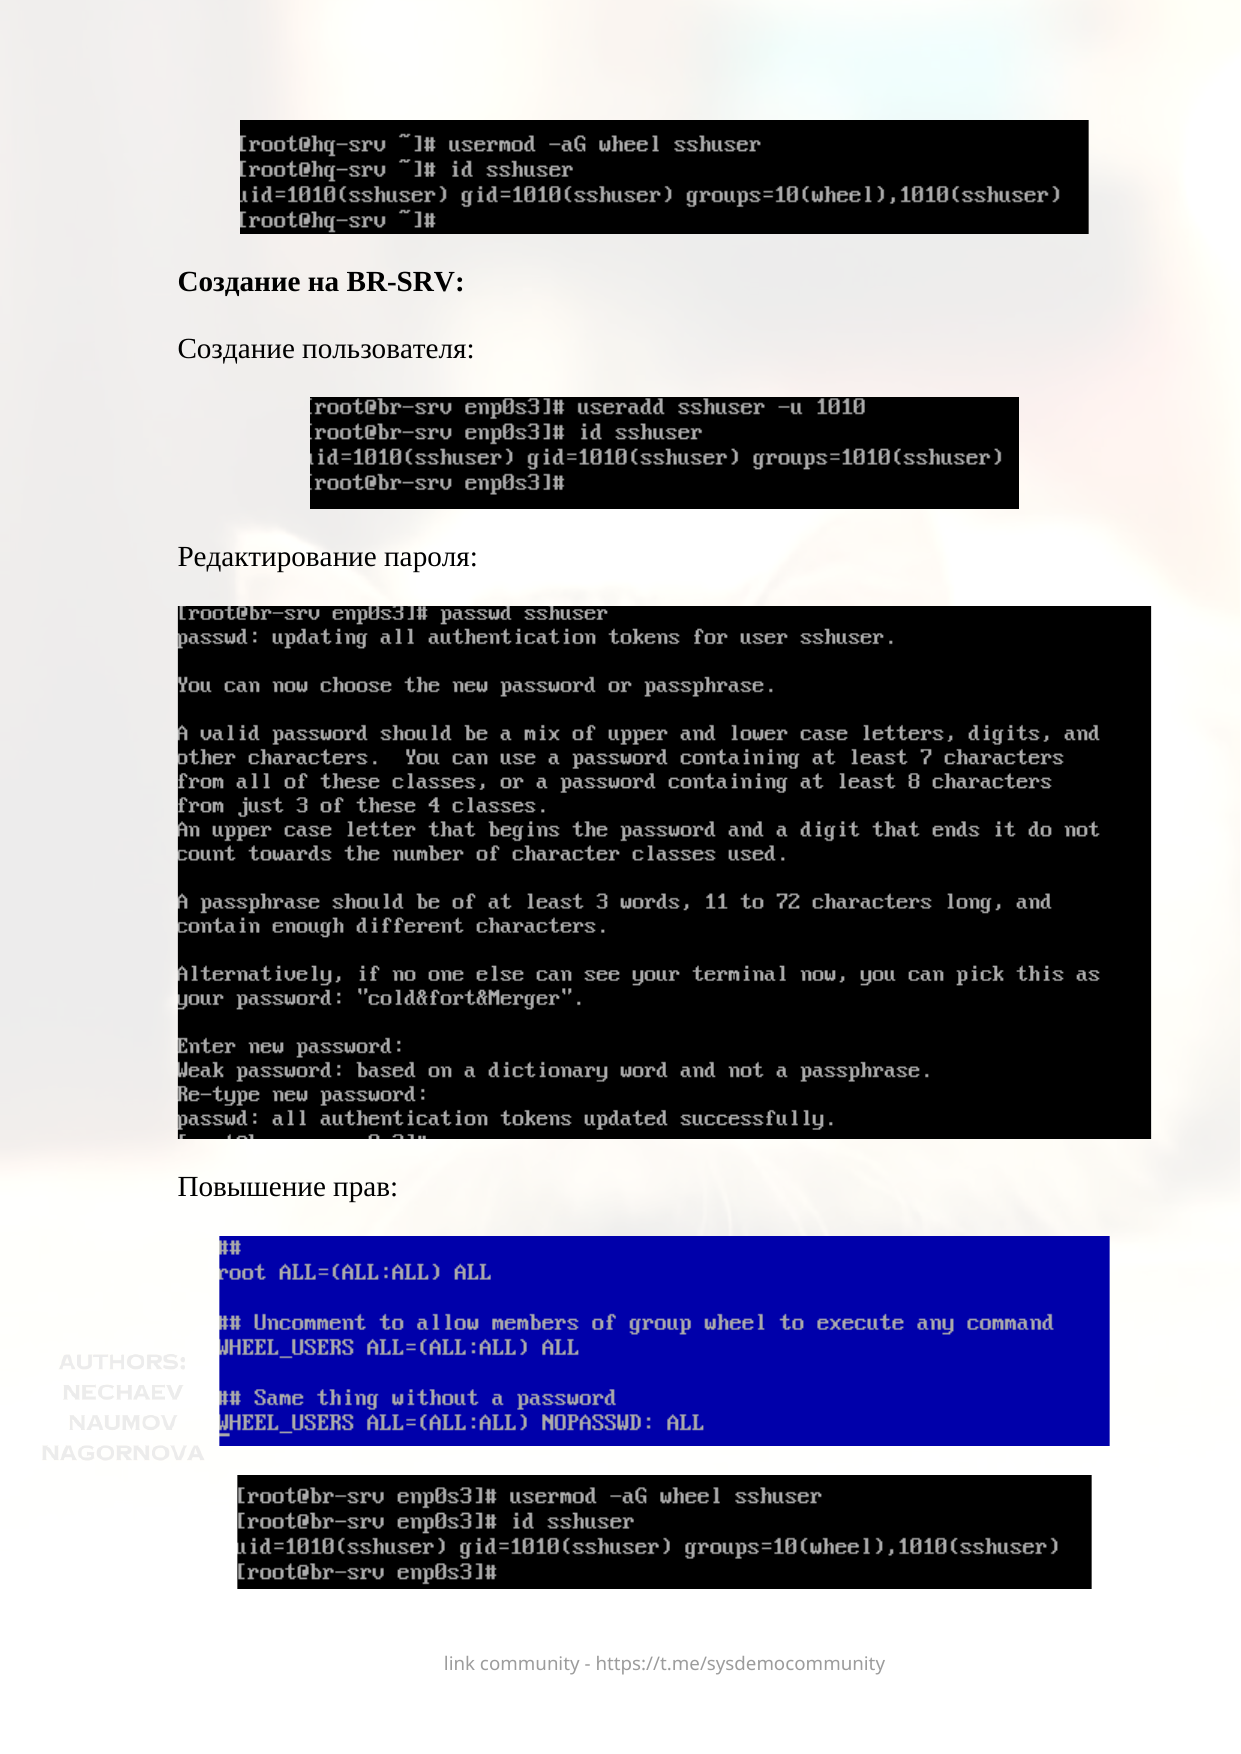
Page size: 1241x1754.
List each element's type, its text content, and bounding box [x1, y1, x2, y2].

text Создание пользователя: [177, 331, 1152, 364]
text Редактирование пароля: [177, 539, 1152, 572]
text Повышение прав: [177, 1169, 1152, 1203]
picture [240, 120, 1089, 234]
picture [237, 1475, 1092, 1589]
picture [310, 397, 1019, 509]
subtitle Создание на BR-SRV: [177, 264, 1152, 297]
picture [219, 1236, 1110, 1446]
picture [177, 606, 1152, 1139]
